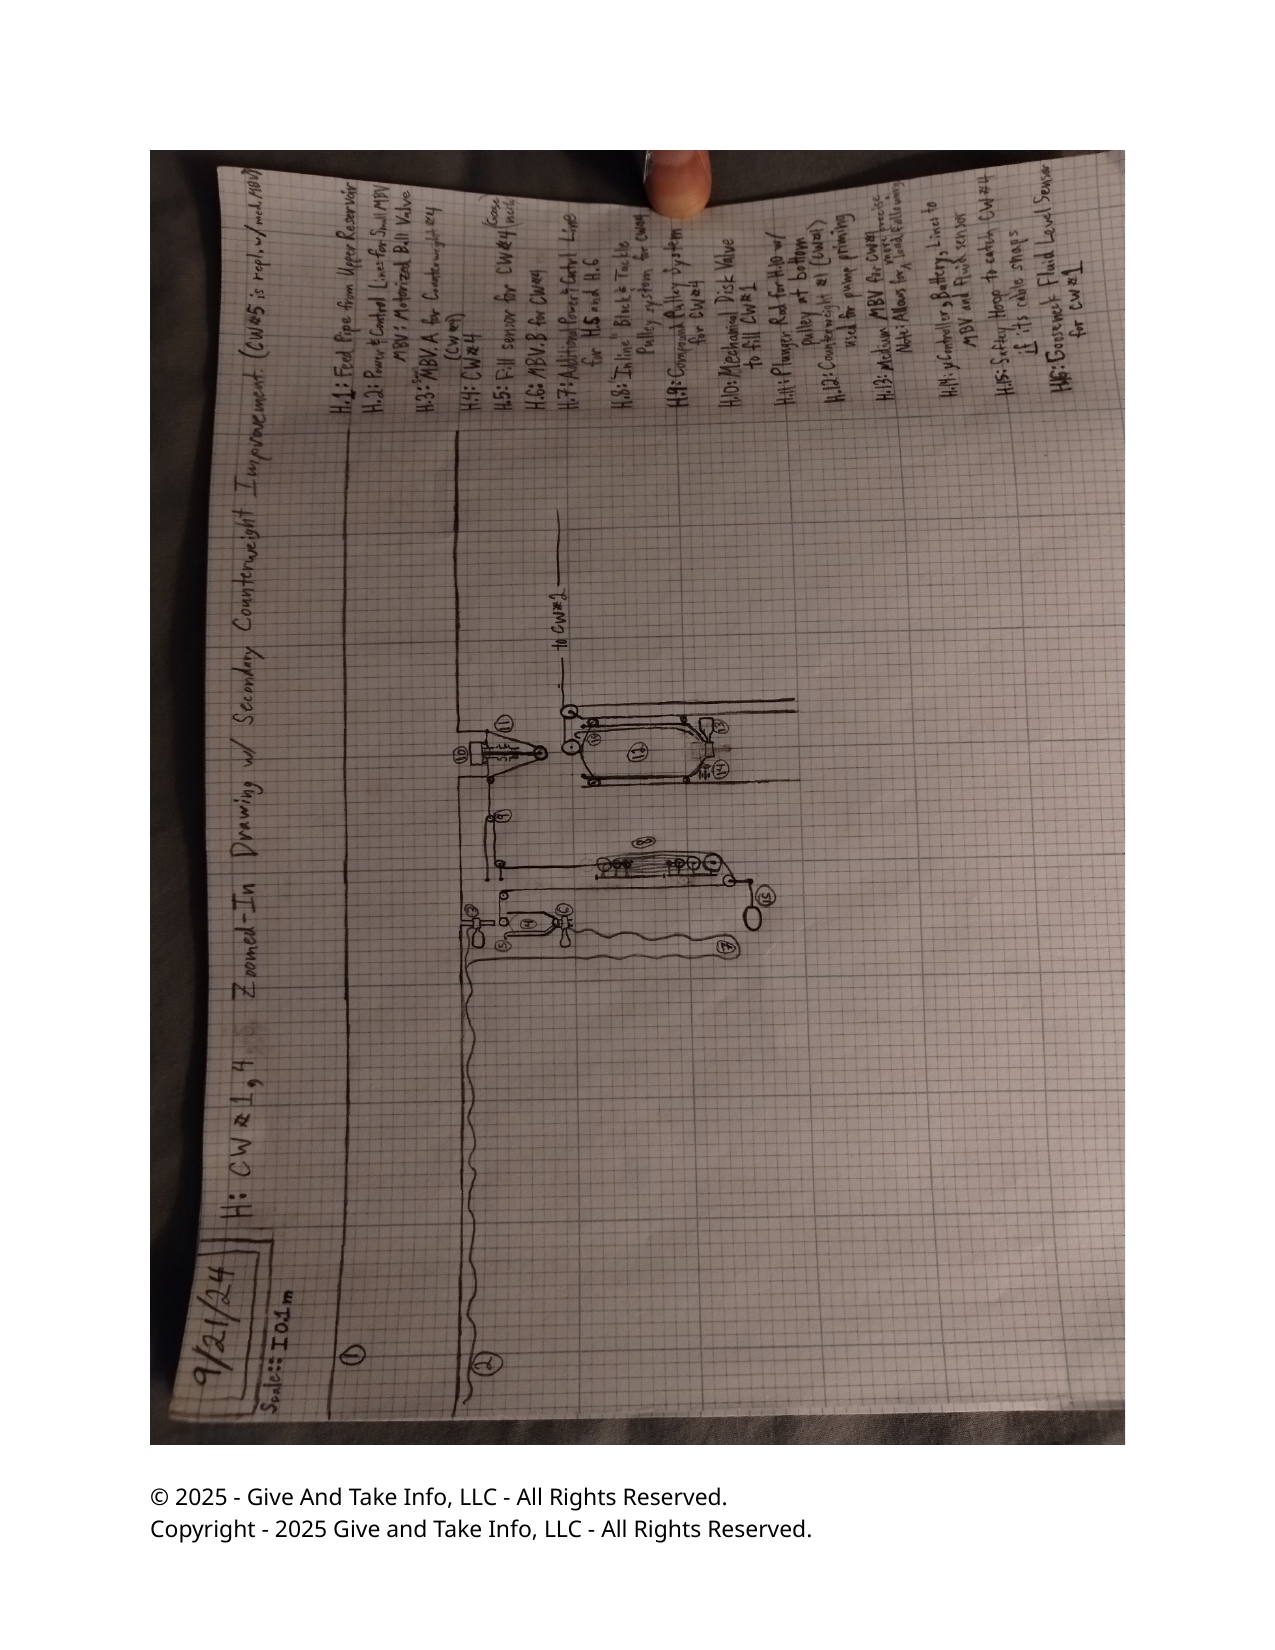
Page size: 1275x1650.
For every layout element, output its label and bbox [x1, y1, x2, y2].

picture [150, 150, 1125, 1445]
